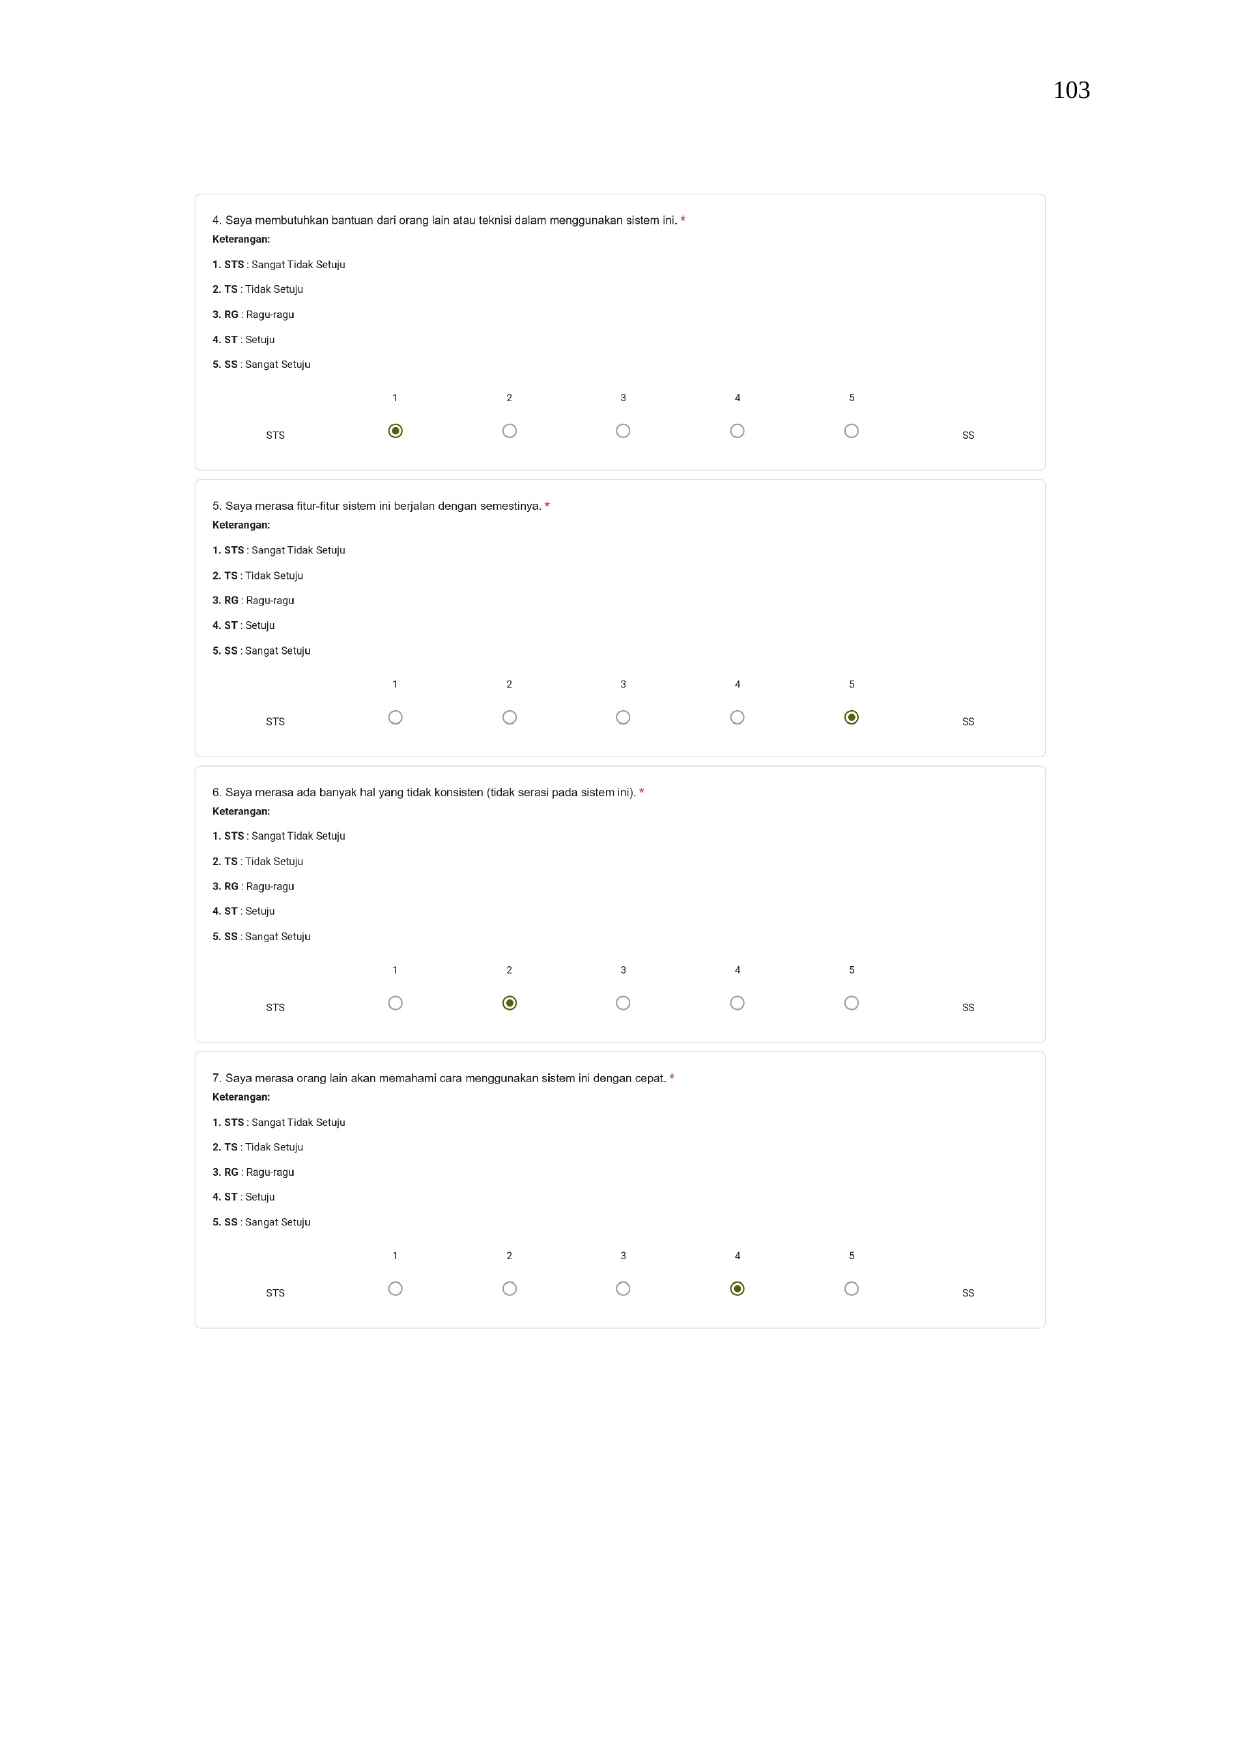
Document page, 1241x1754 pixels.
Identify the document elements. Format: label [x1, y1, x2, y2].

picture [150, 150, 1090, 1480]
